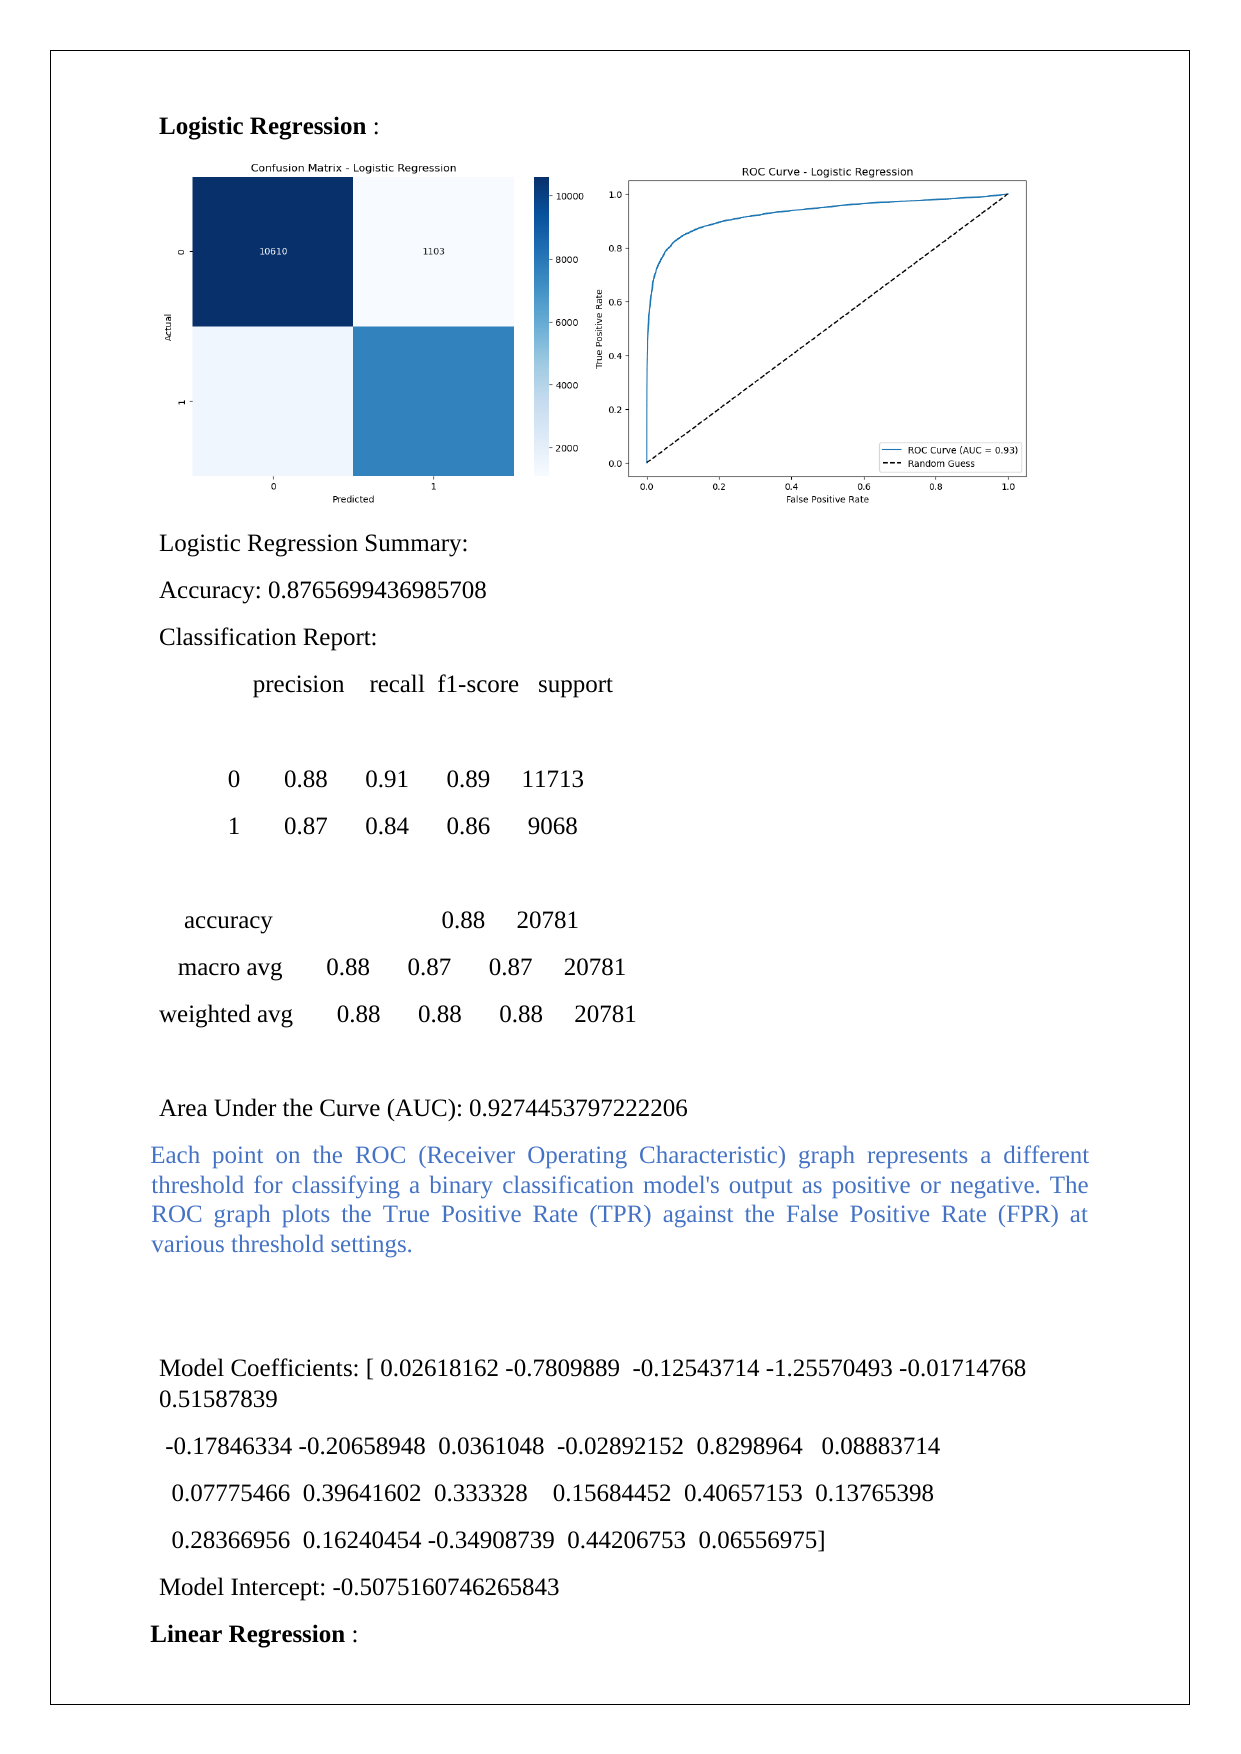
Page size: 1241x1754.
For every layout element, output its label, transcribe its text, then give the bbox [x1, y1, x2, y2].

text Logistic Regression : [159, 111, 1090, 140]
text accuracy 0.88 20781 [159, 905, 1090, 934]
text weighted avg 0.88 0.88 0.88 20781 [159, 999, 1090, 1028]
text Classification Report: [159, 622, 1090, 651]
text Logistic Regression Summary: [159, 528, 1090, 557]
text Each point on the ROC (Receiver Operating Characteristic) graph represents a different threshold for classifying a binary classification model's output as positive or negative. The ROC graph plots the True Positive Rate (TPR) against the False Positive Rate (FPR) at various threshold settings. [150, 1140, 1090, 1258]
text Linear Regression : [150, 1619, 1090, 1648]
text macro avg 0.88 0.87 0.87 20781 [159, 952, 1090, 981]
text 0.28366956 0.16240454 -0.34908739 0.44206753 0.06556975] [159, 1525, 1090, 1554]
text precision recall f1-score support [159, 669, 1090, 698]
text -0.17846334 -0.20658948 0.0361048 -0.02892152 0.8298964 0.08883714 [159, 1431, 1090, 1460]
text Model Coefficients: [ 0.02618162 -0.7809889 -0.12543714 -1.25570493 -0.01714768 0.51587839 [159, 1353, 1090, 1413]
text 1 0.87 0.84 0.86 9068 [159, 811, 1090, 839]
text Area Under the Curve (AUC): 0.9274453797222206 [159, 1093, 1090, 1122]
text Model Intercept: -0.5075160746265843 [159, 1572, 1090, 1601]
text Accuracy: 0.8765699436985708 [159, 575, 1090, 604]
text 0 0.88 0.91 0.89 11713 [159, 764, 1090, 792]
text 0.07775466 0.39641602 0.333328 0.15684452 0.40657153 0.13765398 [159, 1478, 1090, 1507]
picture [158, 158, 1032, 510]
